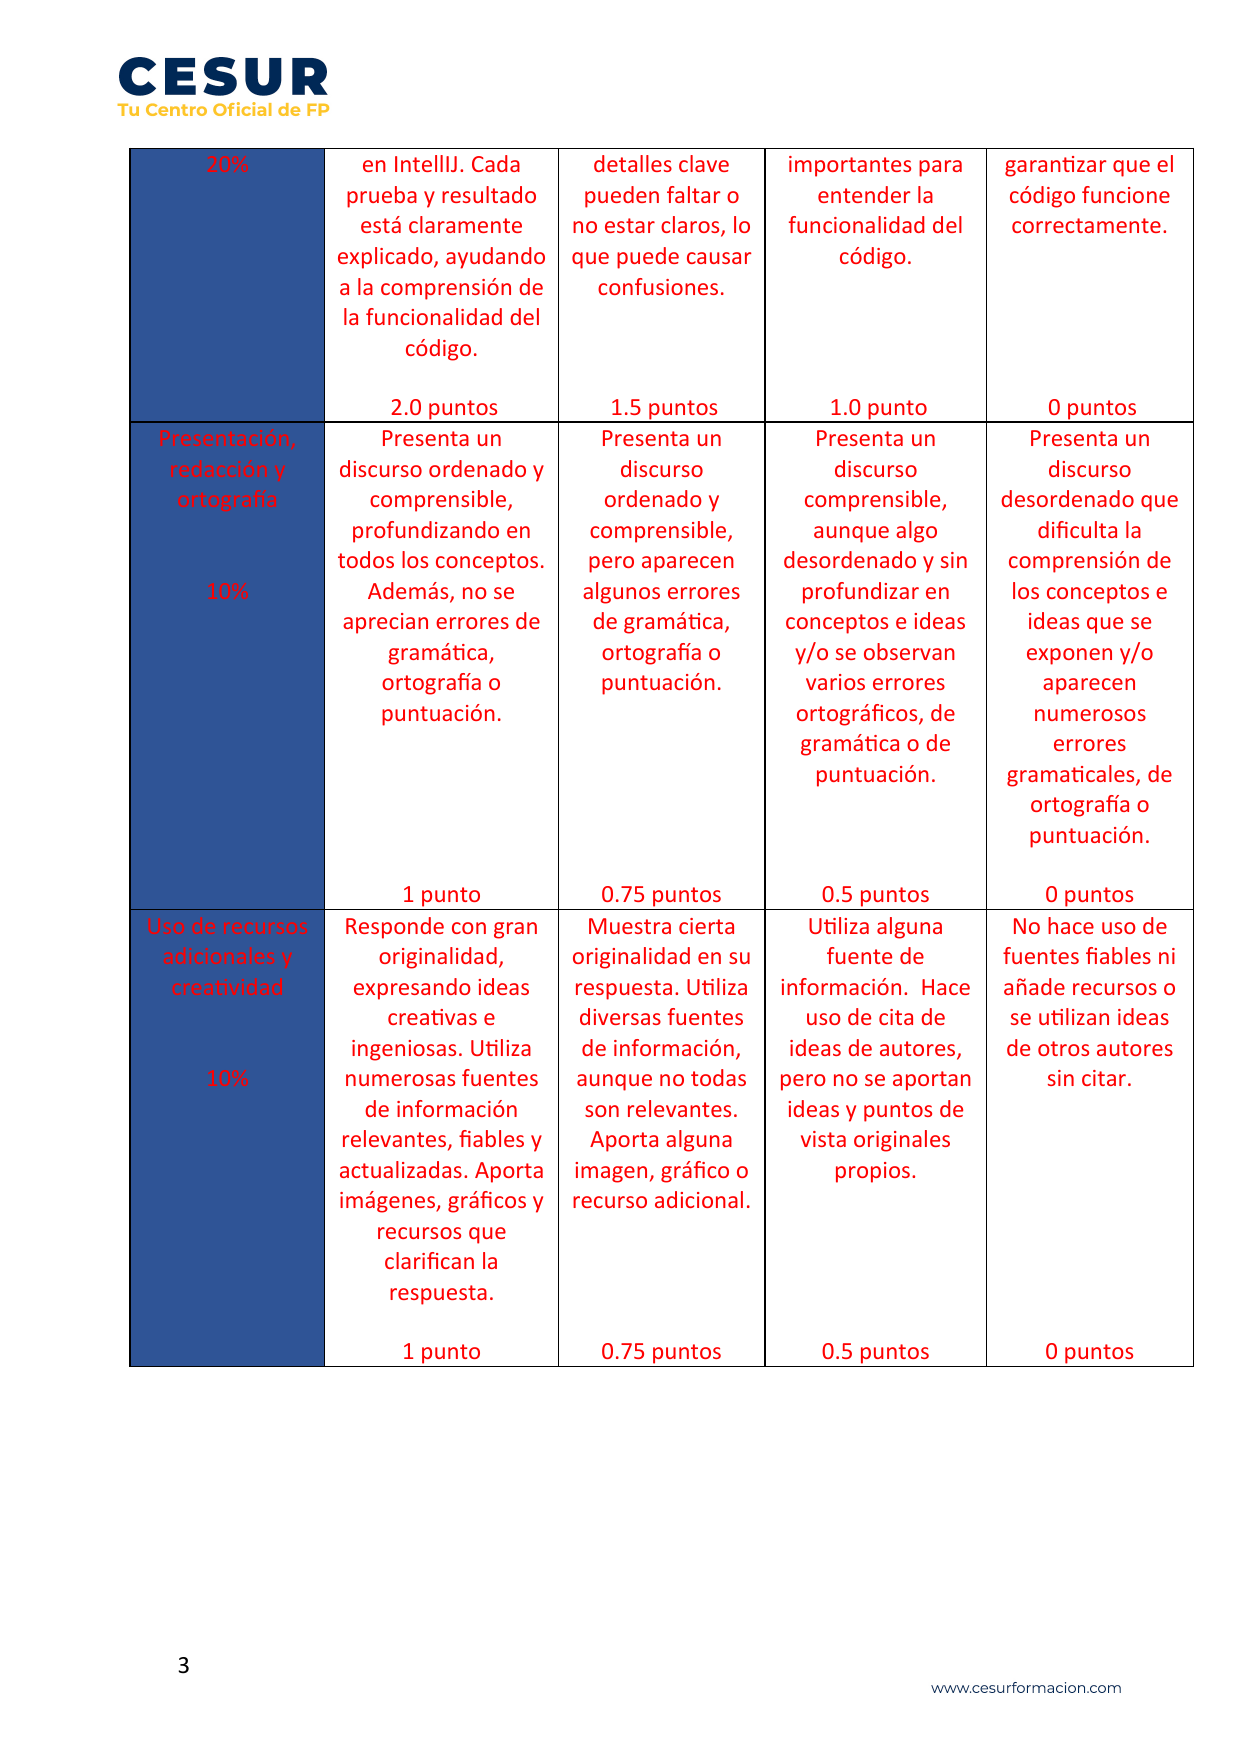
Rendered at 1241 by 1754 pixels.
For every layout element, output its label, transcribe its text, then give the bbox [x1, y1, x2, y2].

table_cell 1 punto [325, 1307, 558, 1366]
table_cell Presentación, redacción y ortografía 10% [131, 423, 324, 850]
table_cell Muestra cierta originalidad en su respuesta. Utiliza diversas fuentes de información, aunque no todas son relevantes. Aporta alguna imagen, gráfico o recurso adicional. [559, 910, 764, 1307]
table_cell Presenta un discurso desordenado que dificulta la comprensión de los conceptos e ideas que se exponen y/o aparecen numerosos errores gramaticales, de ortografía o puntuación. [987, 423, 1193, 850]
table_cell Utiliza alguna fuente de información. Hace uso de cita de ideas de autores, pero no se aportan ideas y puntos de vista originales propios. [766, 910, 986, 1307]
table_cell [987, 149, 1193, 362]
table_cell No hace uso de fuentes fiables ni añade recursos o se utilizan ideas de otros autores sin citar. [987, 910, 1193, 1307]
table_cell 0.5 puntos [766, 1307, 986, 1366]
table_cell Uso de recursos adicionales y creatividad 10% [131, 910, 324, 1307]
table_cell [131, 362, 324, 421]
table_cell Presenta un discurso ordenado y comprensible, profundizando en todos los conceptos. Además, no se aprecian errores de gramática, ortografía o puntuación. [325, 423, 558, 850]
table_cell 0 puntos [987, 1307, 1193, 1366]
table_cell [325, 149, 558, 362]
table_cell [131, 149, 324, 362]
table_cell Presenta un discurso comprensible, aunque algo desordenado y sin profundizar en conceptos e ideas y/o se observan varios errores ortográficos, de gramática o de puntuación. [766, 423, 986, 850]
table_cell 0.75 puntos [559, 850, 764, 909]
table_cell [766, 149, 986, 362]
table_cell 0 puntos [987, 362, 1193, 421]
table_cell [131, 850, 324, 909]
table_cell 2.0 puntos [325, 362, 558, 421]
table_cell Responde con gran originalidad, expresando ideas creativas e ingeniosas. Utiliza numerosas fuentes de información relevantes, fiables y actualizadas. Aporta imágenes, gráficos y recursos que clarifican la respuesta. [325, 910, 558, 1307]
table_cell [131, 1307, 324, 1366]
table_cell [559, 149, 764, 362]
table_cell 0.75 puntos [559, 1307, 764, 1366]
table_cell Presenta un discurso ordenado y comprensible, pero aparecen algunos errores de gramática, ortografía o puntuación. [559, 423, 764, 850]
table_cell 1.5 puntos [559, 362, 764, 421]
picture [0, 0, 1240, 1752]
table_cell 0.5 puntos [766, 850, 986, 909]
table_cell 0 puntos [987, 850, 1193, 909]
table_cell 1.0 punto [766, 362, 986, 421]
table_cell 1 punto [325, 850, 558, 909]
